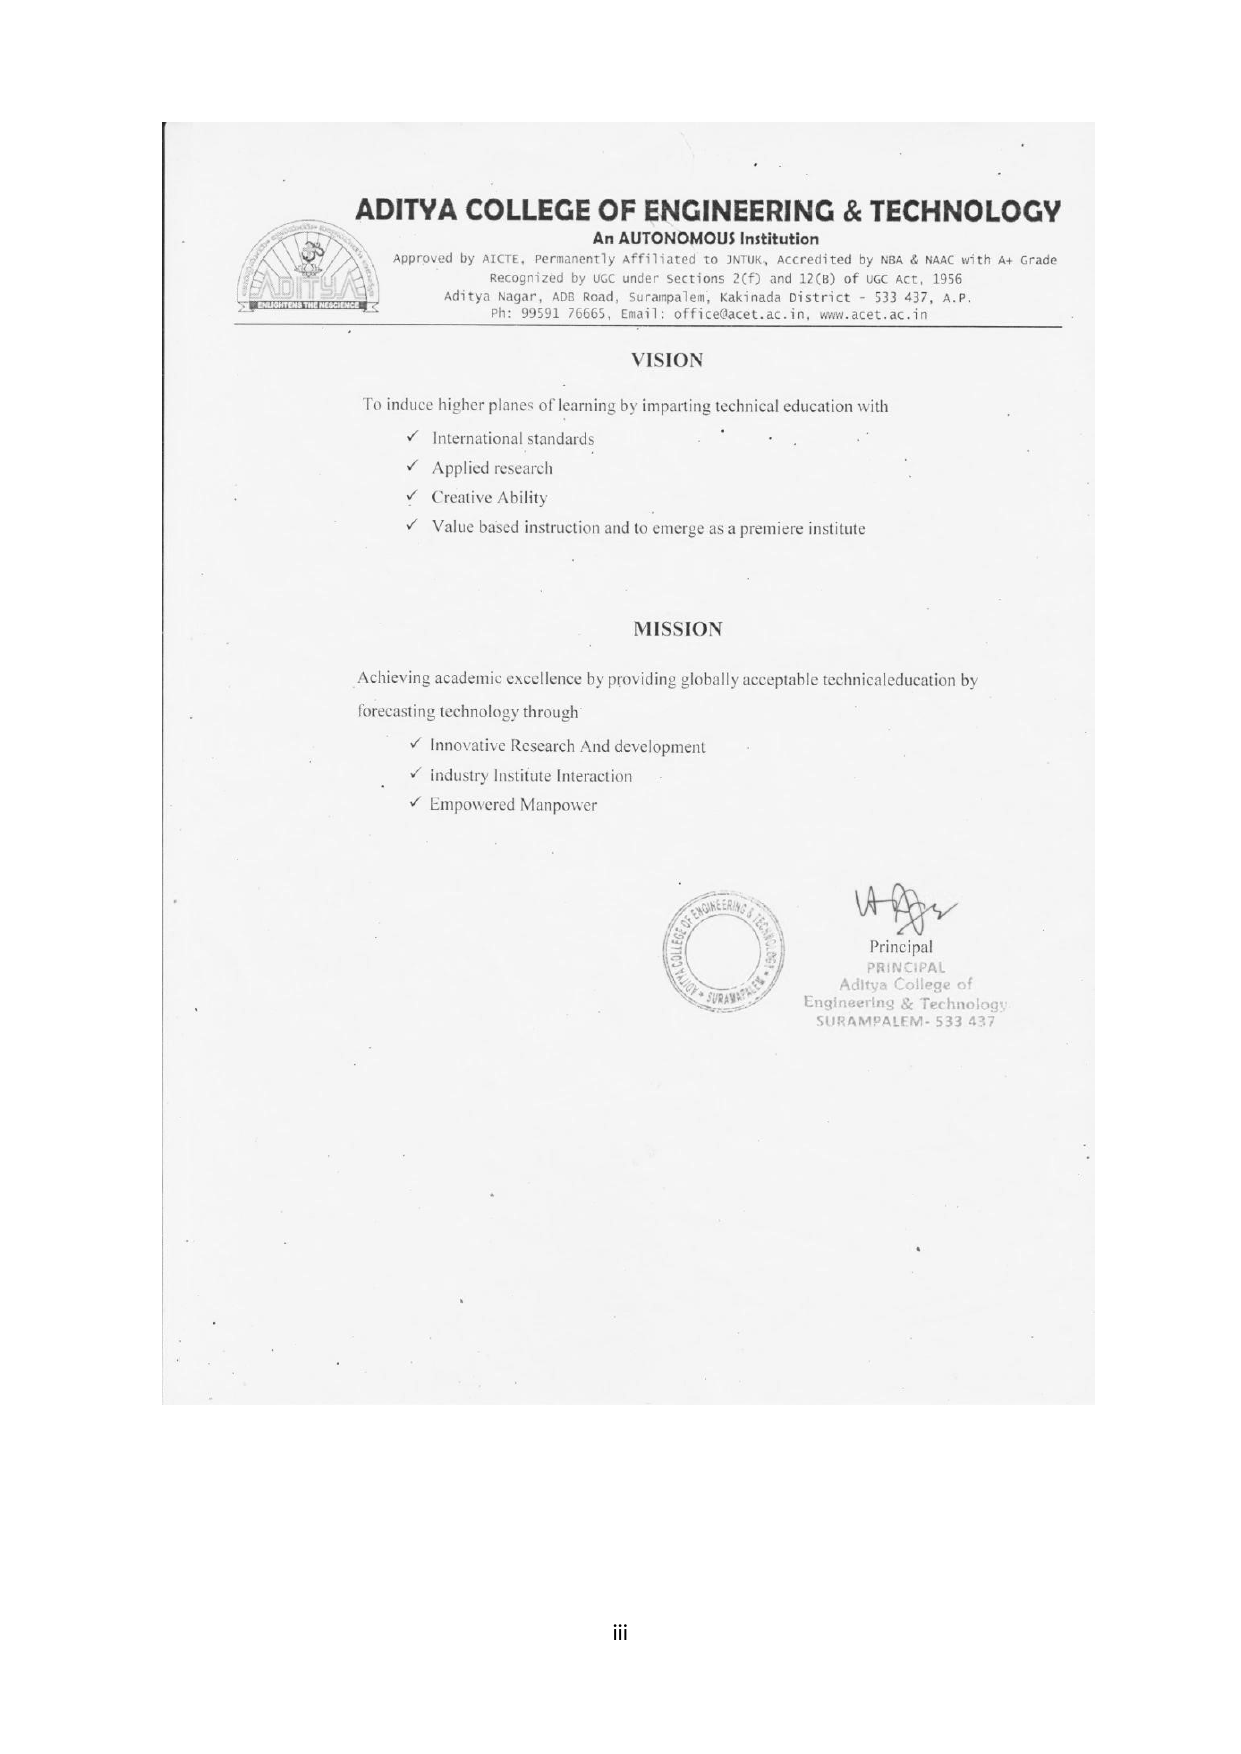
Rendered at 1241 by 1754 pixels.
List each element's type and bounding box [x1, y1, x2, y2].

picture [162, 122, 1095, 1405]
